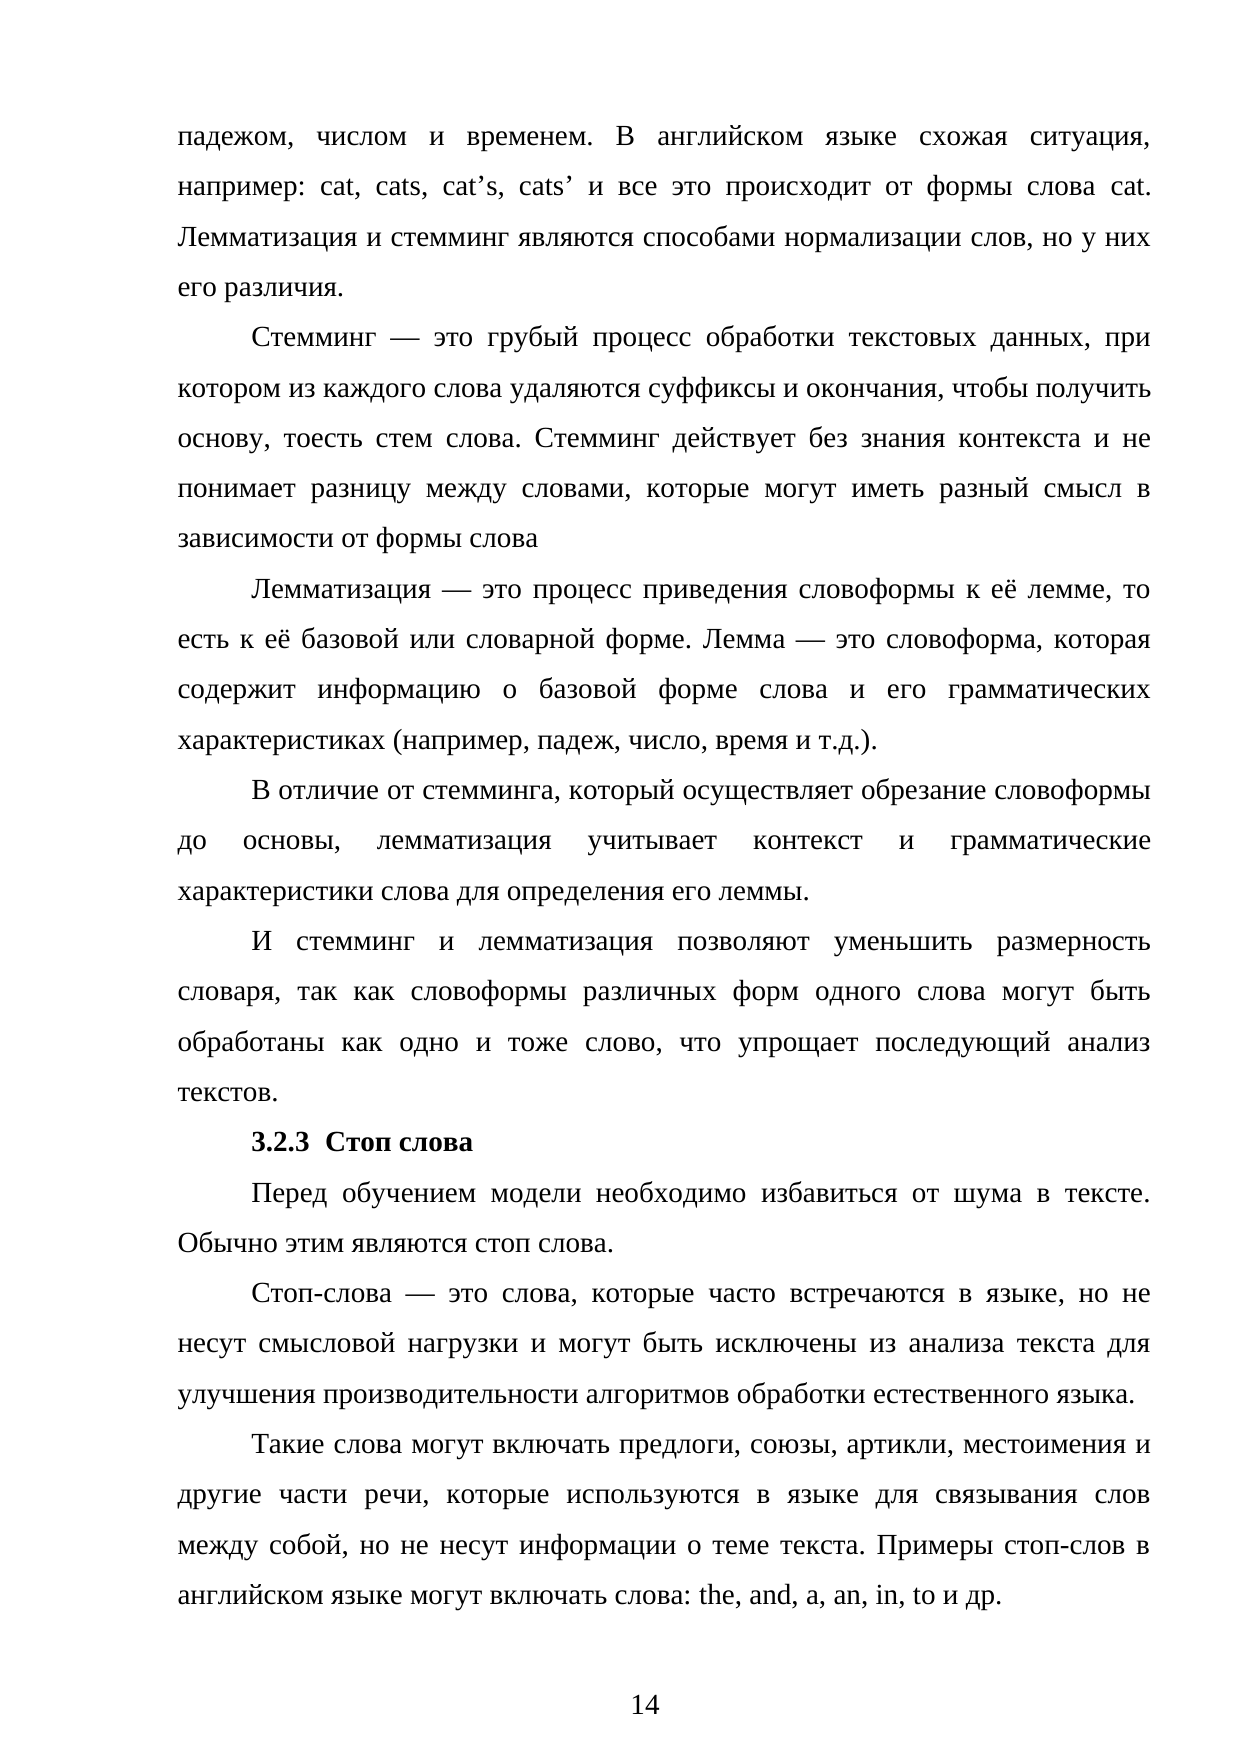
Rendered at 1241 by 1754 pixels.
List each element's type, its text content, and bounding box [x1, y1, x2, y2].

text И стемминг и лемматизация позволяют уменьшить размерность словаря, так как словоформы различных форм одного слова могут быть обработаны как одно и тоже слово, что упрощает последующий анализ текстов. [177, 923, 1152, 1108]
subtitle Стоп слова [217, 1124, 1152, 1158]
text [177, 118, 1152, 303]
text Перед обучением модели необходимо избавиться от шума в тексте. Обычно этим являются стоп слова. [177, 1175, 1152, 1258]
text Стемминг — это грубый процесс обработки текстовых данных, при котором из каждого слова удаляются суффиксы и окончания, чтобы получить основу, тоесть стем слова. Стемминг действует без знания контекста и не понимает разницу между словами, которые могут иметь разный смысл в зависимости от формы слова [177, 319, 1152, 554]
text Такие слова могут включать предлоги, союзы, артикли, местоимения и другие части речи, которые используются в языке для связывания слов между собой, но не несут информации о теме текста. Примеры стоп-слов в английском языке могут включать слова: the, and, a, an, in, to и др. [177, 1426, 1152, 1611]
text Стоп-слова — это слова, которые часто встречаются в языке, но не несут смысловой нагрузки и могут быть исключены из анализа текста для улучшения производительности алгоритмов обработки естественного языка. [177, 1275, 1152, 1409]
text Лемматизация — это процесс приведения словоформы к её лемме, то есть к её базовой или словарной форме. Лемма — это словоформа, которая содержит информацию о базовой форме слова и его грамматических характеристиках (например, падеж, число, время и т.д.). [177, 571, 1152, 755]
text В отличие от стемминга, который осуществляет обрезание словоформы до основы, лемматизация учитывает контекст и грамматические характеристики слова для определения его леммы. [177, 772, 1152, 906]
